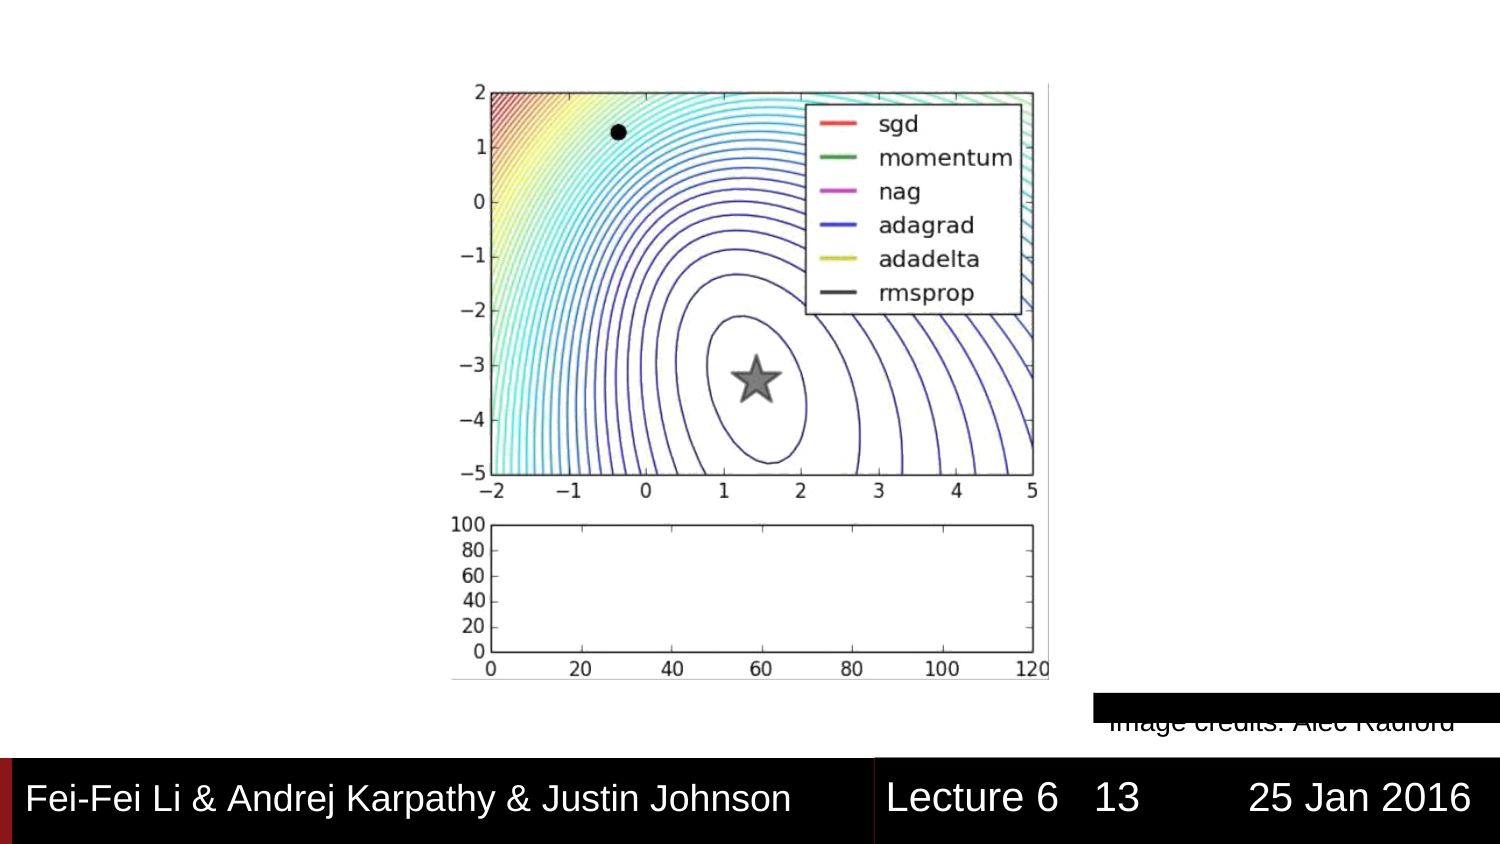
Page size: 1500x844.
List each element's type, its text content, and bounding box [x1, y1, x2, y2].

text Image credits: Alec Radford [1108, 705, 1479, 737]
picture [449, 81, 1500, 723]
text Fei-Fei Li & Andrej Karpathy & Justin Johnson Lecture 6 13 25 Jan 2016 [25, 772, 1479, 820]
picture [0, 755, 1500, 844]
